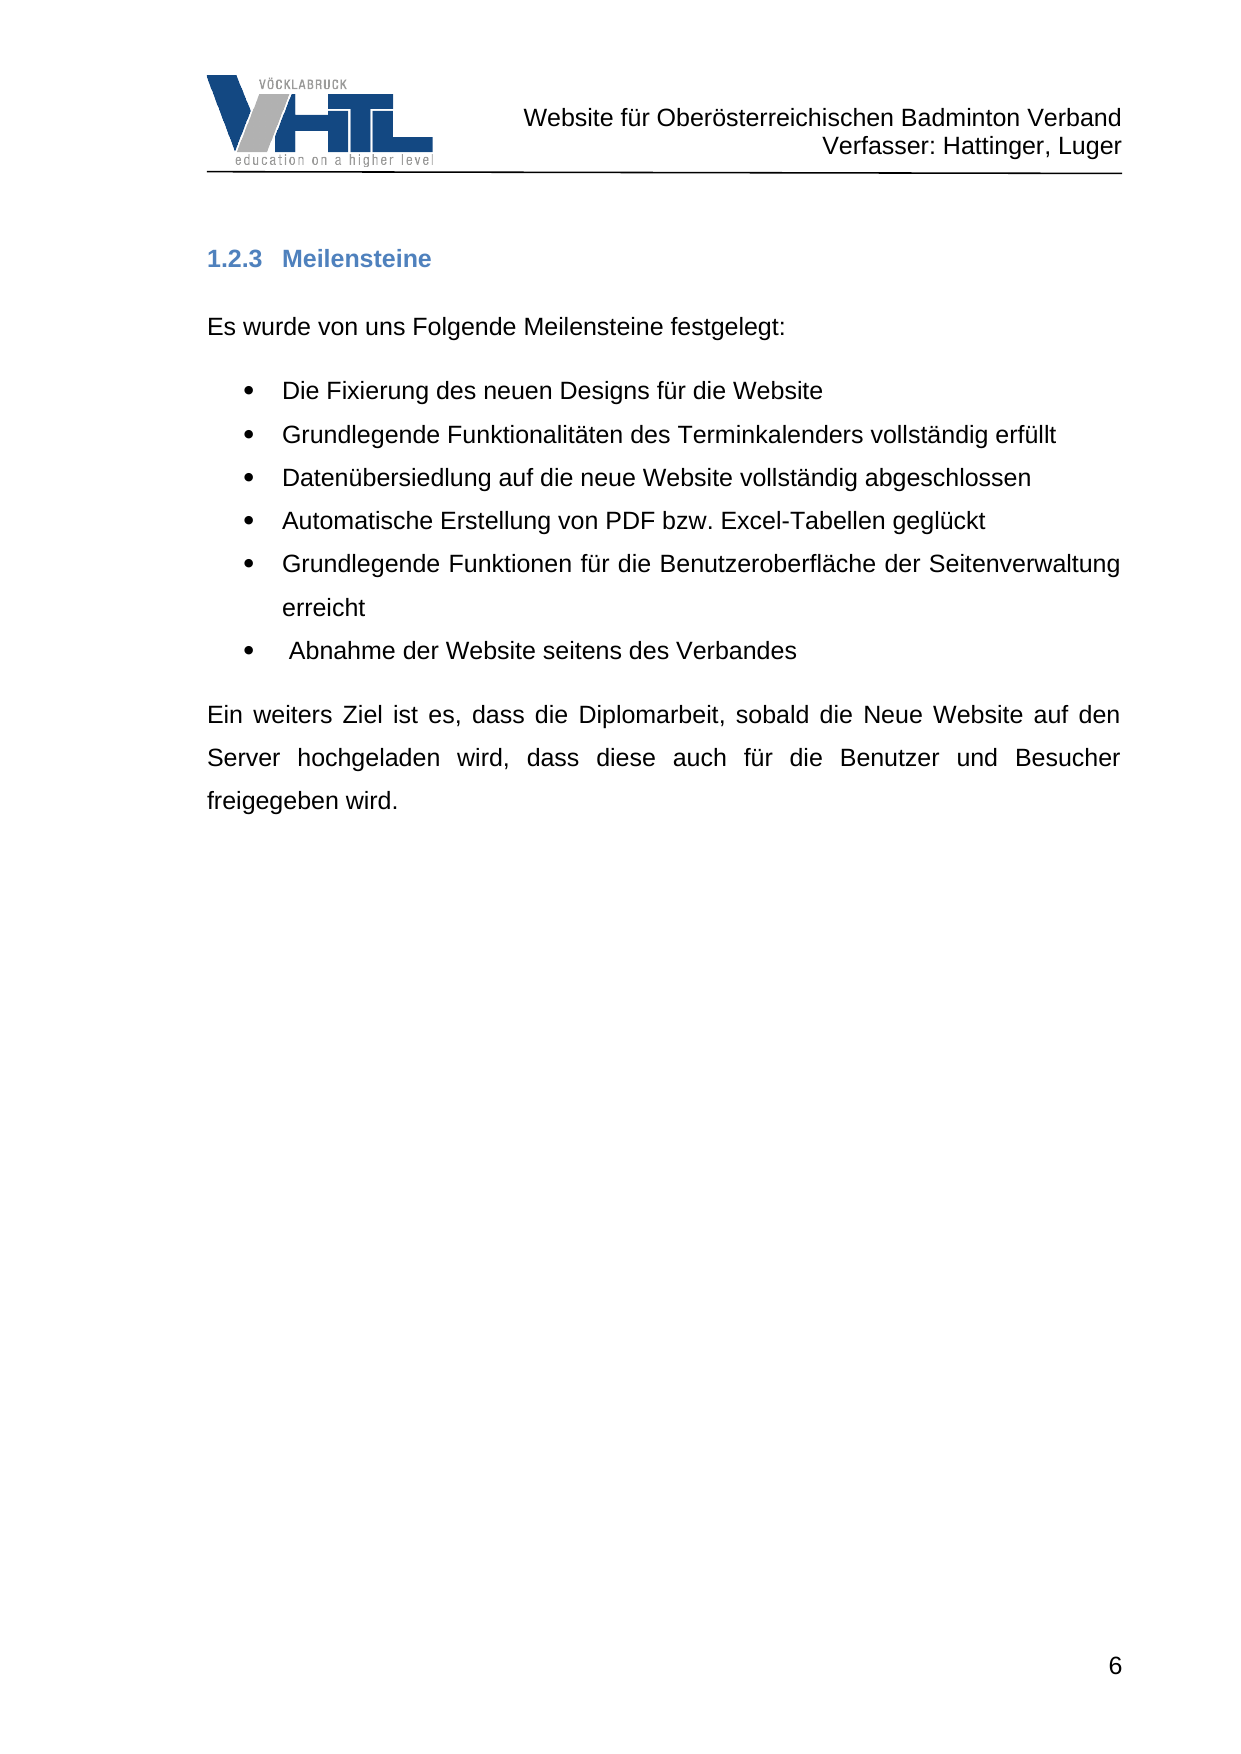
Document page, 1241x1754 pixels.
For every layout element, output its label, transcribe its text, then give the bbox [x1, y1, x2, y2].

list Grundlegende Funktionen für die Benutzeroberfläche der Seitenverwaltung erreicht [244, 549, 1122, 621]
subtitle Meilensteine [207, 244, 1122, 273]
list Automatische Erstellung von PDF bzw. Excel-Tabellen geglückt [244, 506, 1122, 535]
text Ein weiters Ziel ist es, dass die Diplomarbeit, sobald die Neue Website auf den Server hochgeladen wird, dass diese auch für die Benutzer und Besucher freigegeben wird. [207, 700, 1122, 815]
list Die Fixierung des neuen Designs für die Website [244, 376, 1122, 405]
list Datenübersiedlung auf die neue Website vollständig abgeschlossen [244, 463, 1122, 492]
list Grundlegende Funktionalitäten des Terminkalenders vollständig erfüllt [244, 419, 1122, 448]
picture [206, 75, 433, 167]
list Abnahme der Website seitens des Verbandes [244, 636, 1122, 664]
text Es wurde von uns Folgende Meilensteine festgelegt: [207, 312, 1122, 341]
